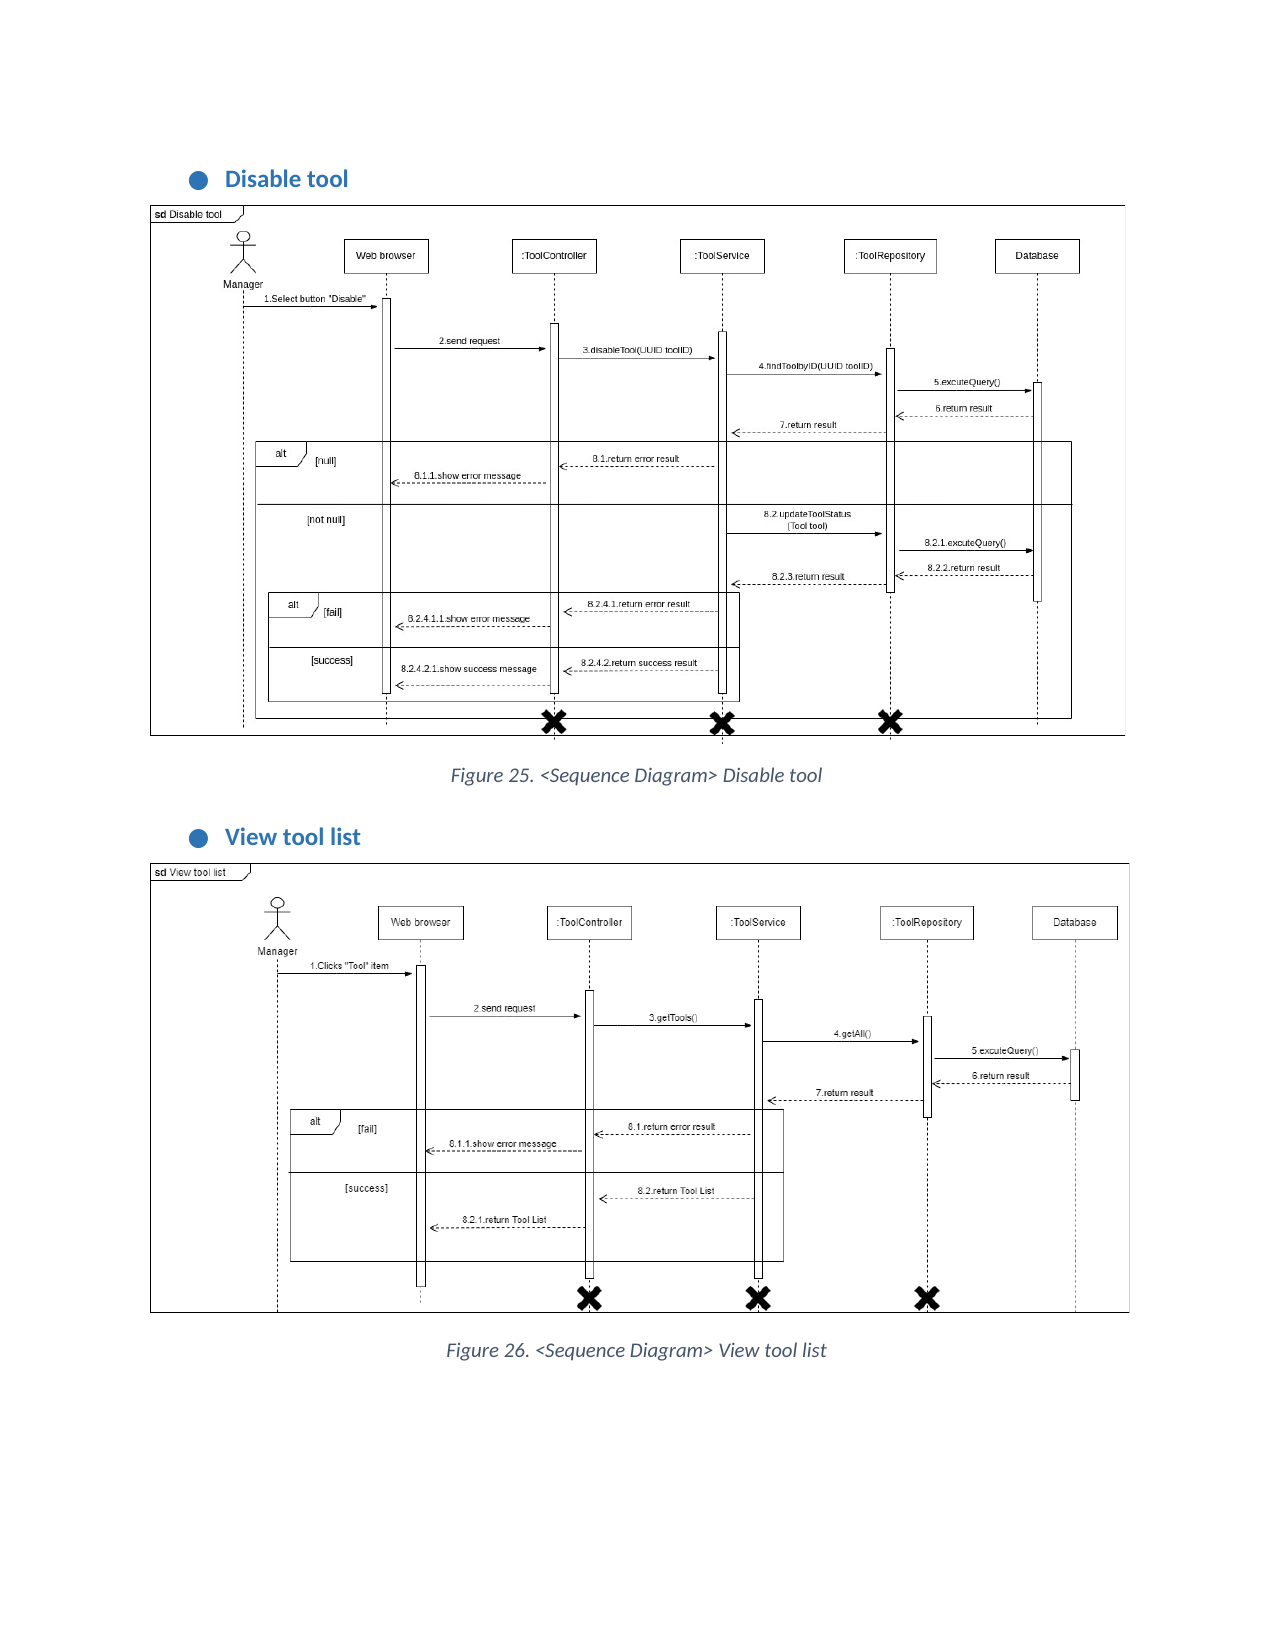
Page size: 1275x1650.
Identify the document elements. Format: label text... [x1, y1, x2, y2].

subtitle Disable tool [187, 150, 1125, 201]
subtitle View tool list [187, 808, 1125, 860]
picture [150, 863, 1130, 1319]
picture [150, 205, 1125, 744]
